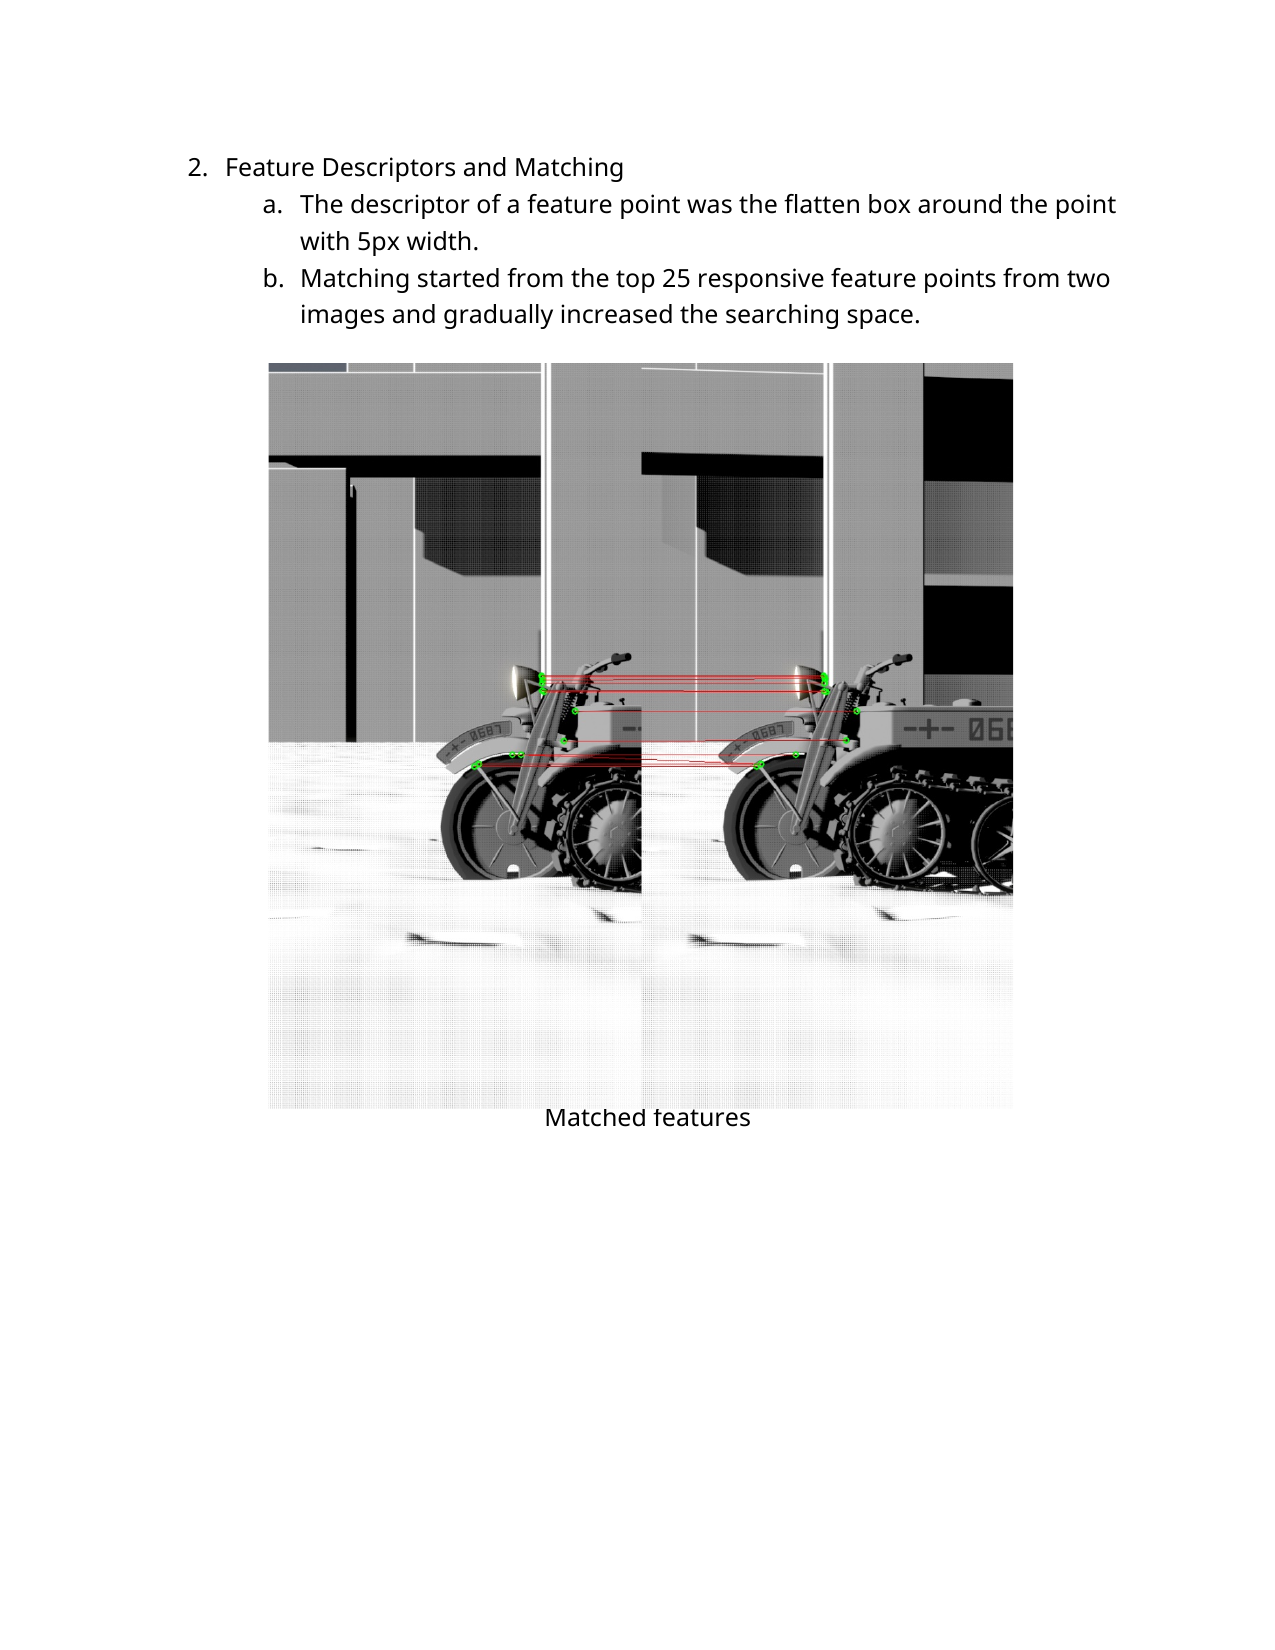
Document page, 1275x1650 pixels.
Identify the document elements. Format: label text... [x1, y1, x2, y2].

list Matching started from the top 25 responsive feature points from two images and gradually increased the searching space. [262, 260, 1125, 331]
list The descriptor of a feature point was the flatten box around the point with 5px width. [262, 187, 1125, 258]
picture [268, 363, 1014, 1109]
list Feature Descriptors and Matching [187, 150, 1125, 184]
